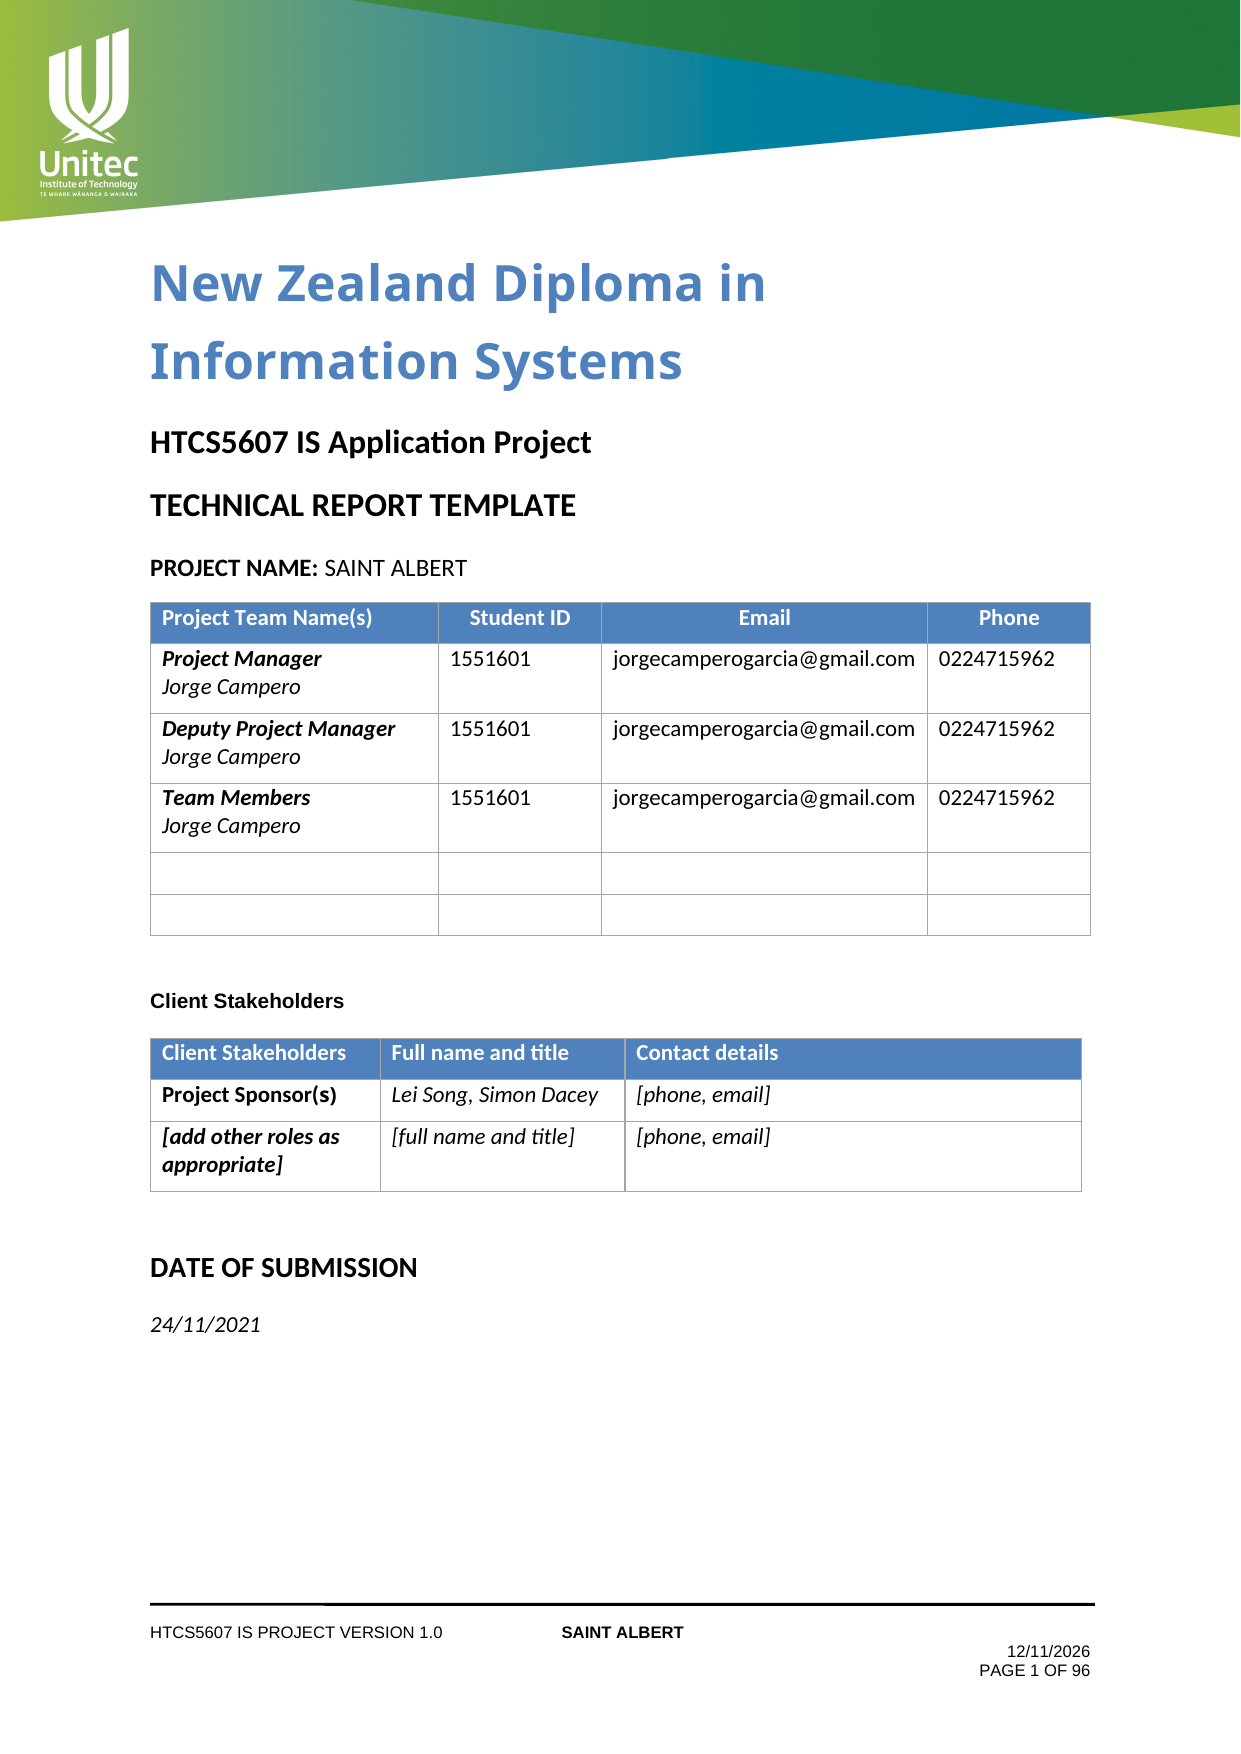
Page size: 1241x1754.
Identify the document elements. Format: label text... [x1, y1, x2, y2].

table_header Student ID [439, 603, 601, 643]
table_cell Project Sponsor(s) [151, 1080, 380, 1121]
text 24/11/2021 [150, 1311, 1090, 1339]
table_cell 0224715962 [928, 784, 1090, 852]
text TECHNICAL REPORT TEMPLATE [150, 484, 1090, 525]
table_cell [phone, email] [626, 1080, 1081, 1121]
table_cell [151, 895, 438, 935]
table_header Project Team Name(s) [151, 603, 438, 643]
table_header Contact details [626, 1039, 1081, 1079]
table_cell jorgecamperogarcia@gmail.com [602, 644, 927, 713]
text HTCS5607 IS Application Project [150, 421, 1090, 462]
text Client Stakeholders [150, 989, 1090, 1013]
table_cell [602, 895, 927, 935]
text New Zealand Diploma in Information Systems [150, 192, 1090, 394]
text DATE OF SUBMISSION [150, 1249, 1090, 1284]
text Project Name: saint albert [150, 552, 1090, 583]
table_header Client Stakeholders [151, 1039, 380, 1079]
table_cell jorgecamperogarcia@gmail.com [602, 784, 927, 852]
table_header Full name and title [381, 1039, 624, 1079]
table_header Email [602, 603, 927, 643]
table_cell [928, 895, 1090, 935]
table_cell [439, 895, 601, 935]
table_cell [439, 853, 601, 893]
table_cell 0224715962 [928, 644, 1090, 713]
table_cell Team Members Jorge Campero [151, 784, 438, 852]
table_header Phone [928, 603, 1090, 643]
table_cell 0224715962 [928, 714, 1090, 782]
table_cell 1551601 [439, 784, 601, 852]
table_cell 1551601 [439, 714, 601, 782]
picture [0, 0, 1241, 238]
table_cell [add other roles as appropriate] [151, 1122, 380, 1191]
table_cell Project Manager Jorge Campero [151, 644, 438, 713]
table_cell [phone, email] [626, 1122, 1081, 1191]
table_cell jorgecamperogarcia@gmail.com [602, 714, 927, 782]
table_cell Deputy Project Manager Jorge Campero [151, 714, 438, 782]
table_cell [151, 853, 438, 893]
table_cell 1551601 [439, 644, 601, 713]
table_cell [602, 853, 927, 893]
table_cell Lei Song, Simon Dacey [381, 1080, 624, 1121]
table_cell [928, 853, 1090, 893]
table_cell [full name and title] [381, 1122, 624, 1191]
